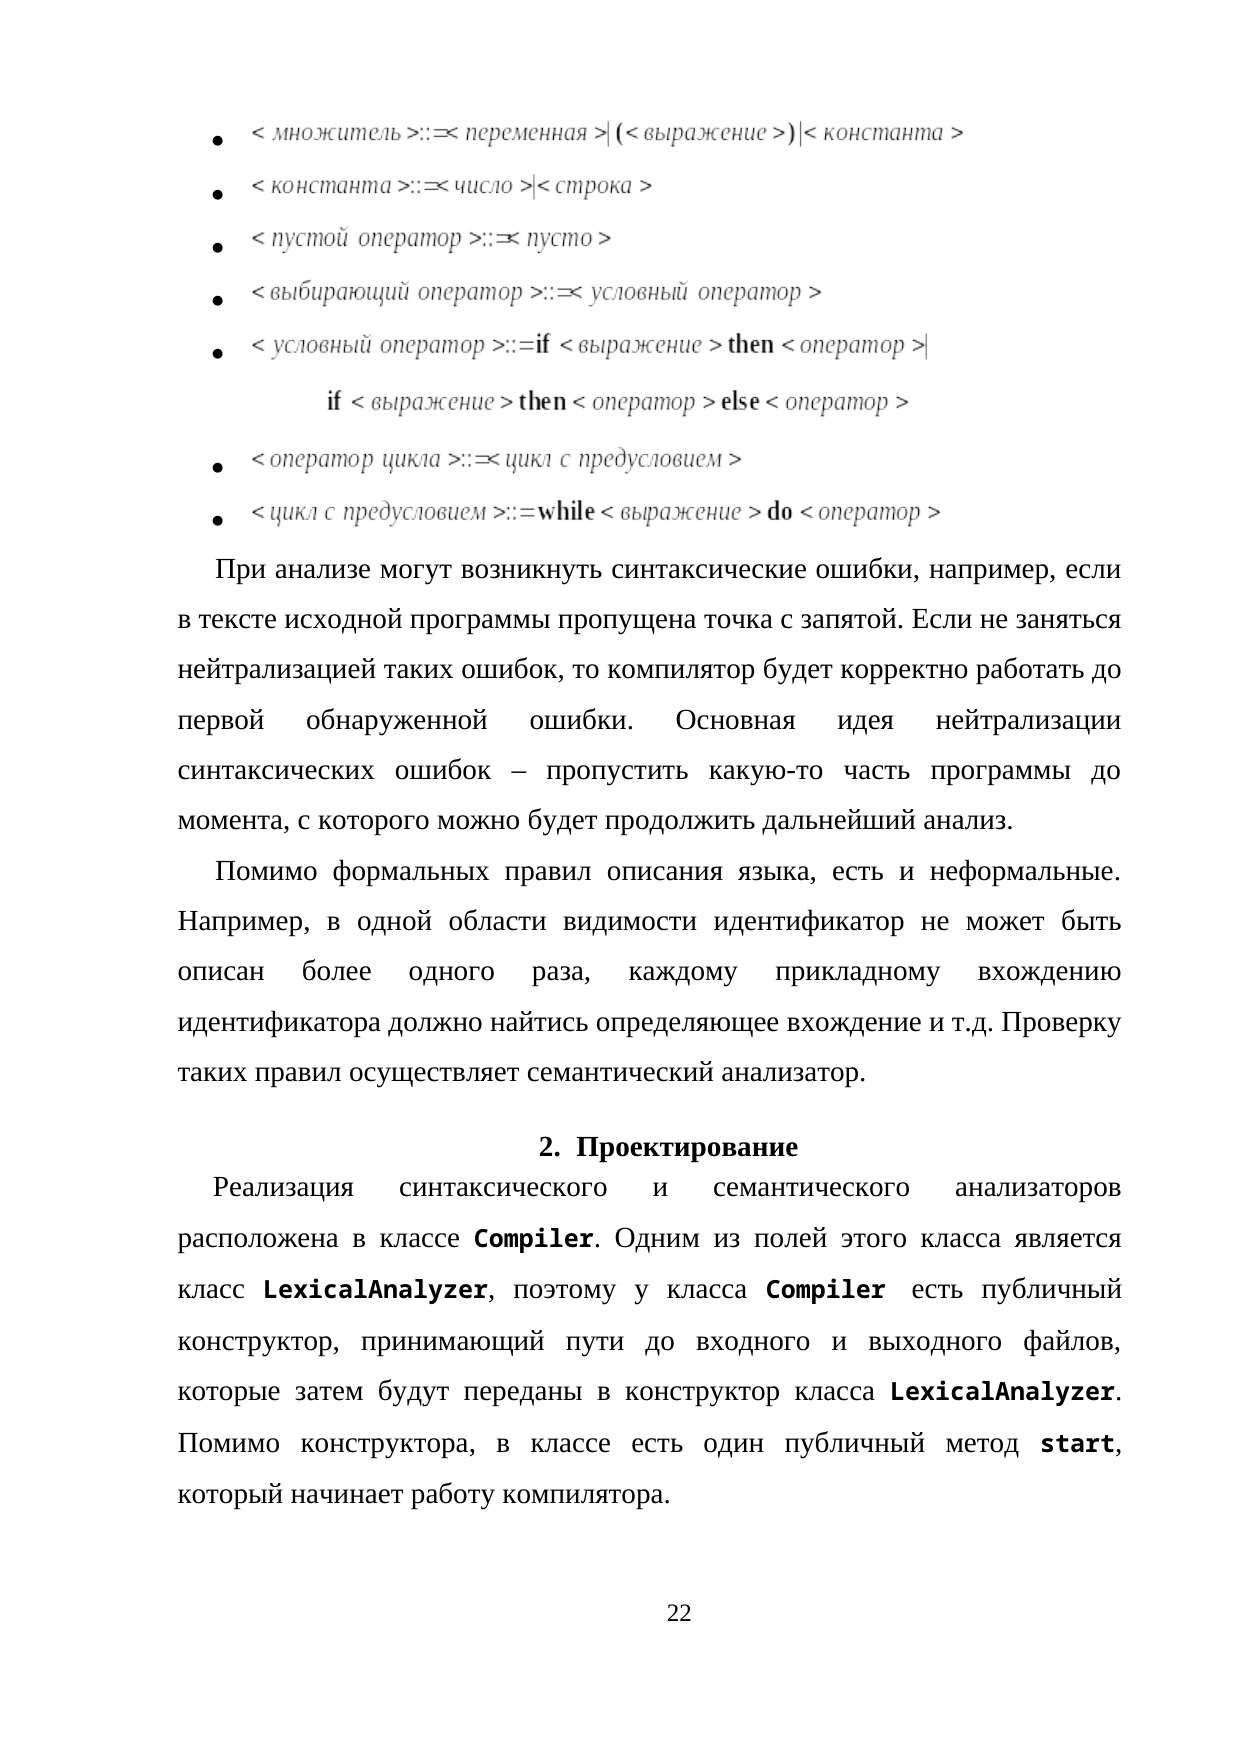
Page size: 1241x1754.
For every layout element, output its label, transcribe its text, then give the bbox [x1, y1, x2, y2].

text При анализе могут возникнуть синтаксические ошибки, например, если в тексте исходной программы пропущена точка с запятой. Если не заняться нейтрализацией таких ошибок, то компилятор будет корректно работать до первой обнаруженной ошибки. Основная идея нейтрализации синтаксических ошибок – пропустить какую-то часть программы до момента, с которого можно будет продолжить дальнейший анализ. [177, 551, 1122, 836]
text Реализация синтаксического и семантического анализаторов расположена в классе Compiler. Одним из полей этого класса является класс LexicalAnalyzer, поэтому у класса Compiler есть публичный конструктор, принимающий пути до входного и выходного файлов, которые затем будут переданы в конструктор класса LexicalAnalyzer. Помимо конструктора, в классе есть один публичный метод start, который начинает работу компилятора. [177, 1169, 1122, 1509]
text Помимо формальных правил описания языка, есть и неформальные. Например, в одной области видимости идентификатор не может быть описан более одного раза, каждому прикладному вхождению идентификатора должно найтись определяющее вхождение и т.д. Проверку таких правил осуществляет семантический анализатор. [177, 853, 1122, 1088]
subtitle Проектирование [215, 1129, 1122, 1163]
